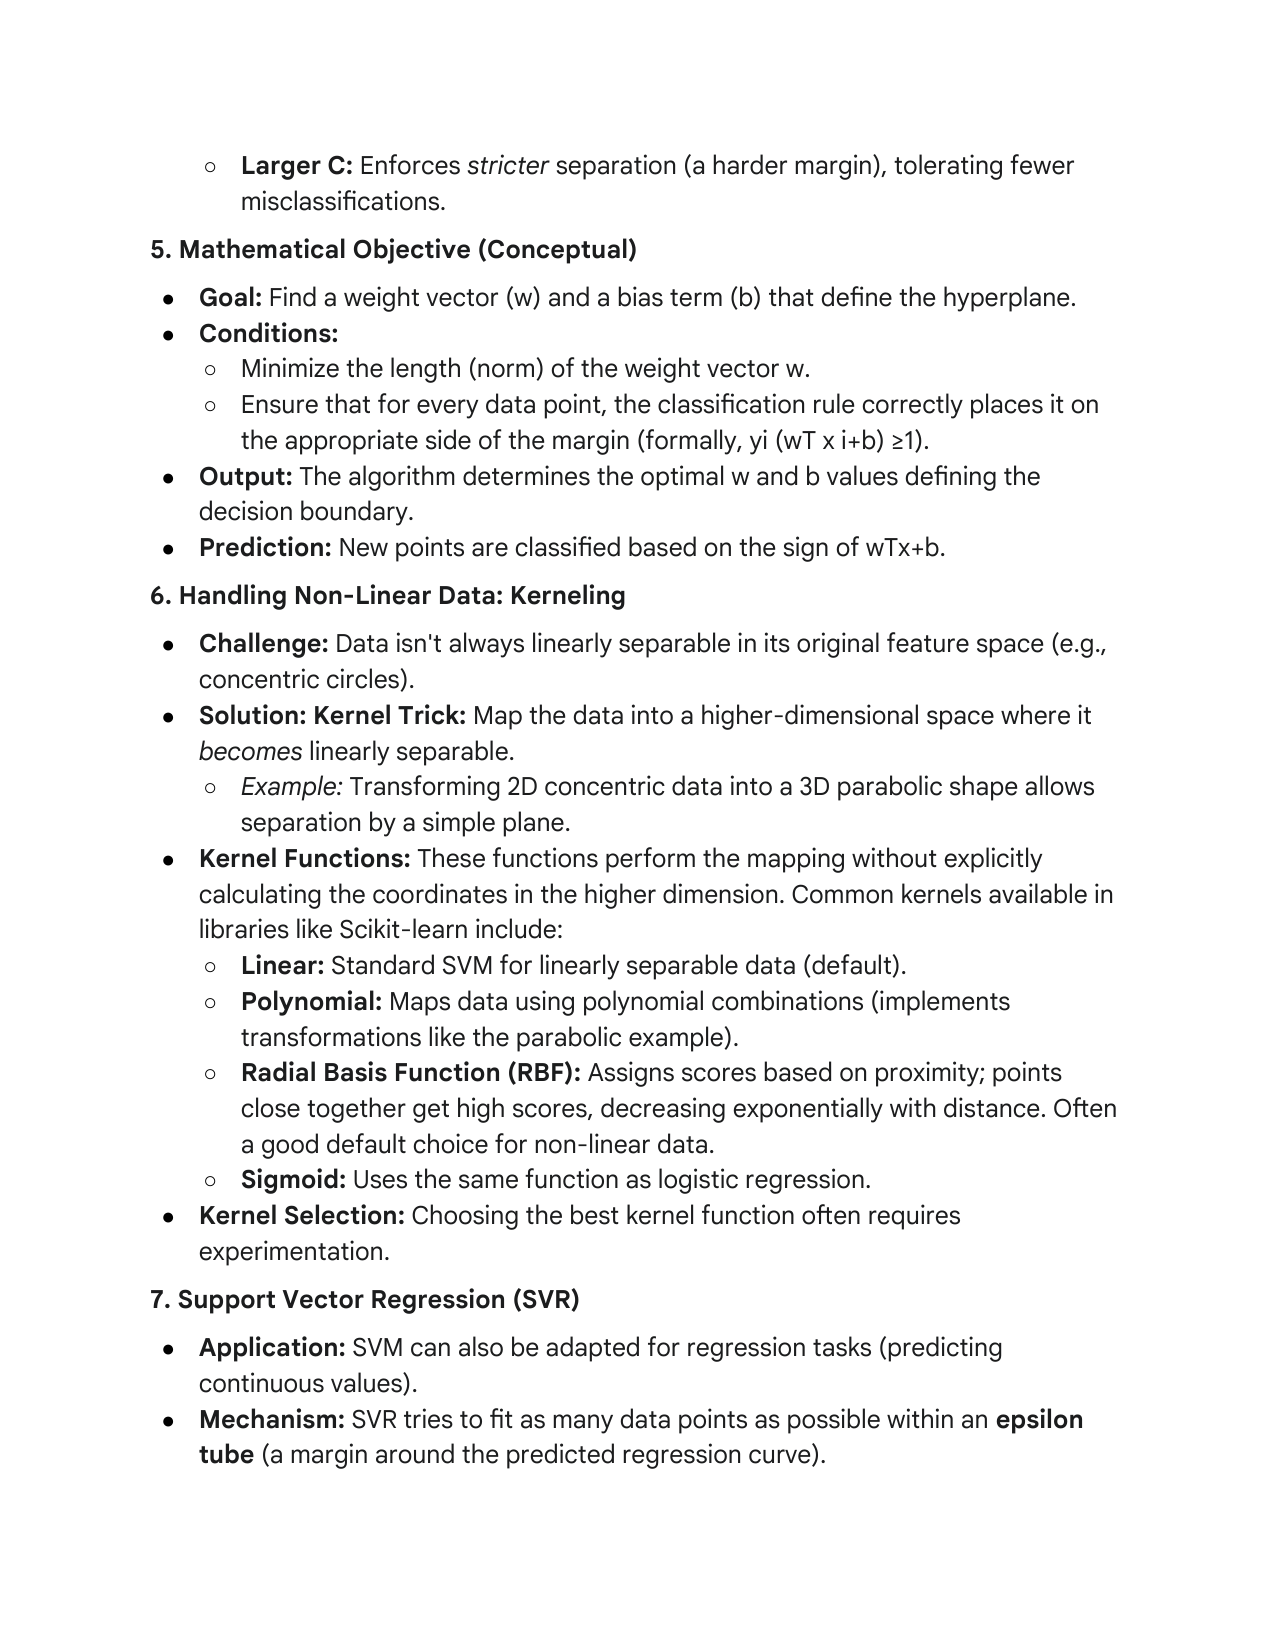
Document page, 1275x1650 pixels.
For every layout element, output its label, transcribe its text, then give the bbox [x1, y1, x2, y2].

list Output: The algorithm determines the optimal w and b values defining the decision boundary. [161, 461, 1125, 528]
list Ensure that for every data point, the classification rule correctly places it on the appropriate side of the margin (formally, yi​ (wT x i​+b) ≥1). [203, 389, 1125, 456]
text 6. Handling Non-Linear Data: Kerneling [150, 581, 1125, 612]
list Solution: Kernel Trick: Map the data into a higher-dimensional space where it becomes linearly separable. [161, 700, 1125, 767]
list Application: SVM can also be adapted for regression tasks (predicting continuous values). [161, 1333, 1125, 1400]
list Conditions: [161, 318, 1125, 349]
list Prediction: New points are classified based on the sign of wTx+b. [161, 532, 1125, 564]
list Kernel Selection: Choosing the best kernel function often requires experimentation. [161, 1200, 1125, 1267]
list Mechanism: SVR tries to fit as many data points as possible within an epsilon tube (a margin around the predicted regression curve). [161, 1404, 1125, 1471]
list Goal: Find a weight vector (w) and a bias term (b) that define the hyperplane. [161, 282, 1125, 313]
list Larger C: Enforces stricter separation (a harder margin), tolerating fewer misclassifications. [203, 150, 1125, 217]
list Sigmoid: Uses the same function as logistic regression. [203, 1165, 1125, 1196]
list Minimize the length (norm) of the weight vector w. [203, 354, 1125, 385]
list Radial Basis Function (RBF): Assigns scores based on proximity; points close together get high scores, decreasing exponentially with distance. Often a good default choice for non-linear data. [203, 1057, 1125, 1160]
list Challenge: Data isn't always linearly separable in its original feature space (e.g., concentric circles). [161, 629, 1125, 696]
list Linear: Standard SVM for linearly separable data (default). [203, 950, 1125, 982]
list Polynomial: Maps data using polynomial combinations (implements transformations like the parabolic example). [203, 986, 1125, 1053]
text 7. Support Vector Regression (SVR) [150, 1284, 1125, 1316]
list Kernel Functions: These functions perform the mapping without explicitly calculating the coordinates in the higher dimension. Common kernels available in libraries like Scikit-learn include: [161, 843, 1125, 946]
text 5. Mathematical Objective (Conceptual) [150, 234, 1125, 265]
list Example: Transforming 2D concentric data into a 3D parabolic shape allows separation by a simple plane. [203, 772, 1125, 839]
